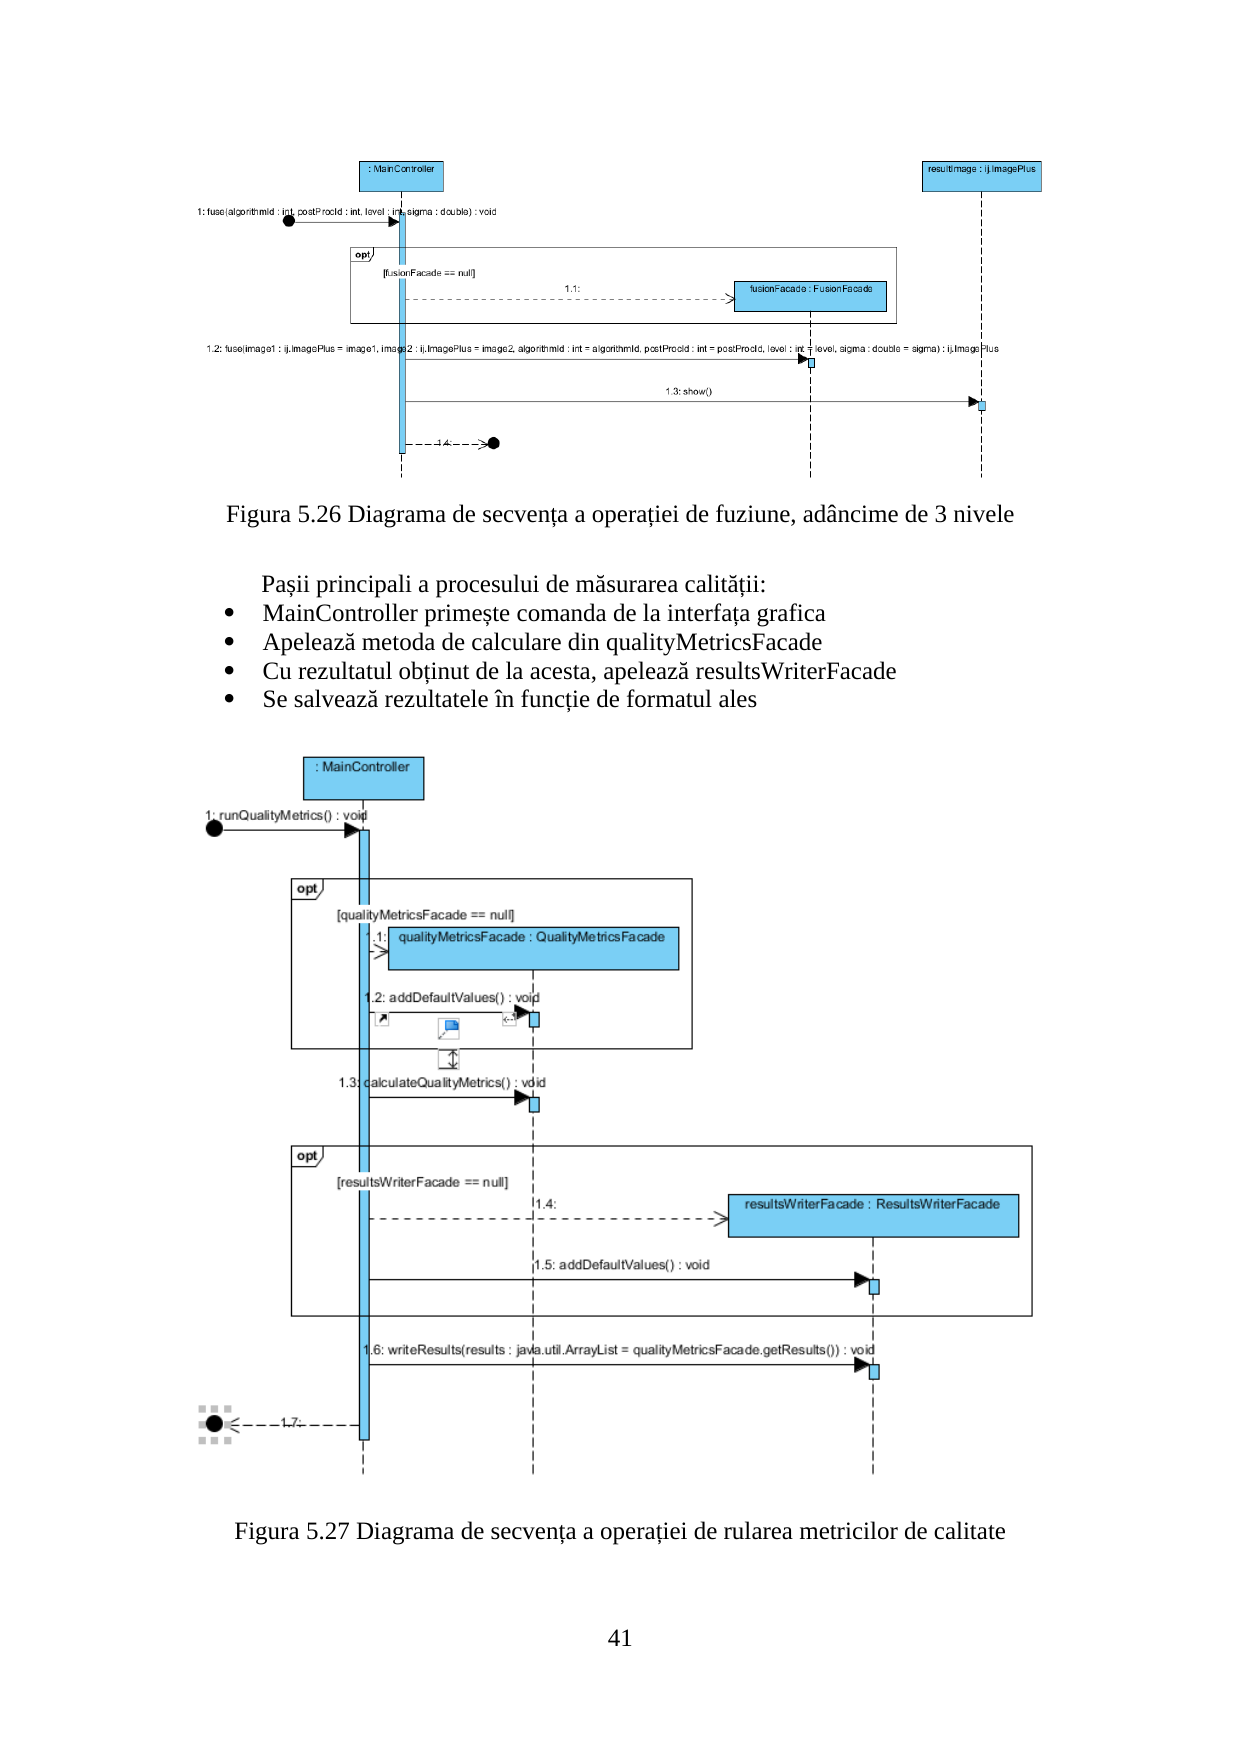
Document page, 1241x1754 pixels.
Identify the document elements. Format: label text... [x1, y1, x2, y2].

list Apelează metoda de calculare din qualityMetricsFacade [225, 627, 1053, 656]
text Pașii principali a procesului de măsurarea calității: [187, 569, 1053, 598]
picture [192, 150, 1048, 500]
picture [189, 742, 1051, 1516]
list Se salvează rezultatele în funcție de formatul ales [225, 684, 1053, 713]
list MainController primește comanda de la interfața grafica [225, 598, 1053, 627]
list Cu rezultatul obținut de la acesta, apelează resultsWriterFacade [225, 656, 1053, 684]
